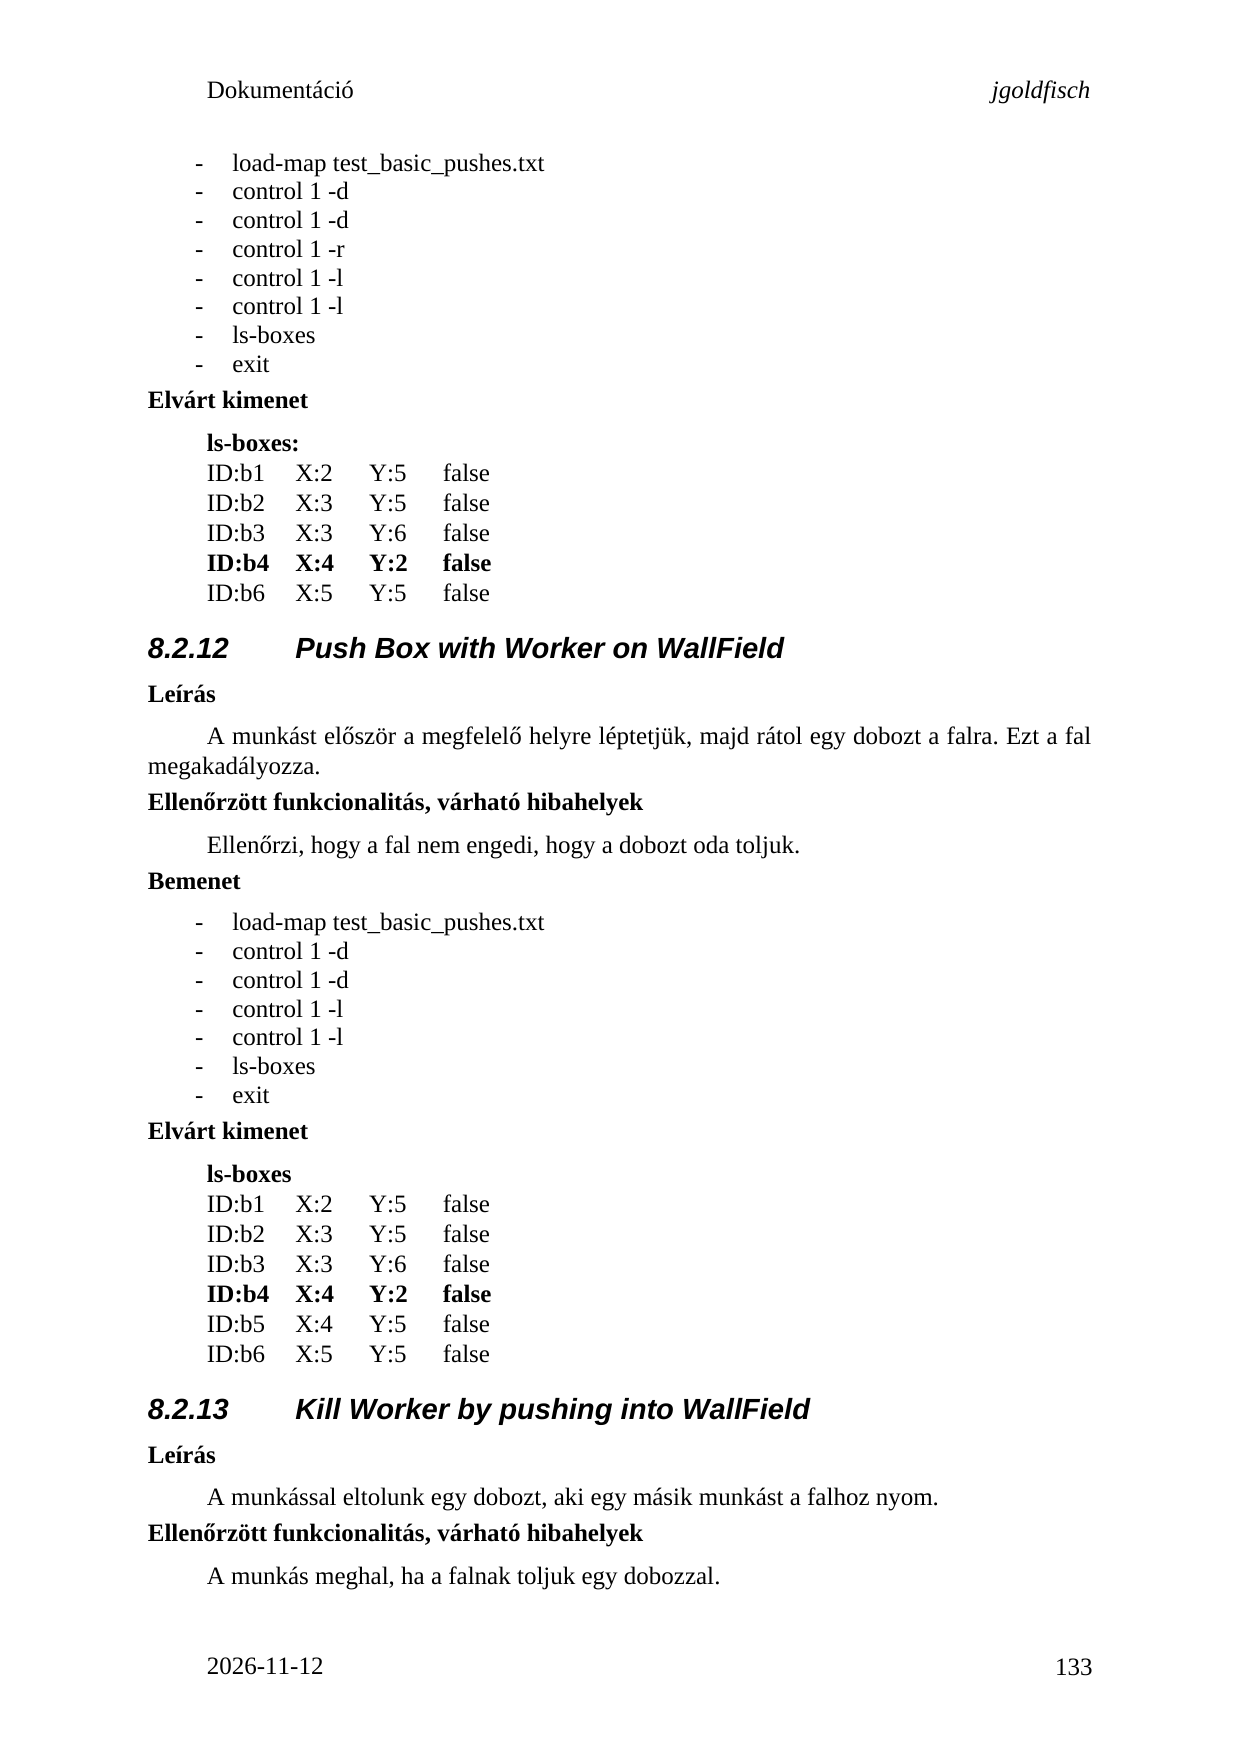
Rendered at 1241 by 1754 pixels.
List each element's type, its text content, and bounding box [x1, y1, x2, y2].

text ID:b2 X:3 Y:5 false [148, 486, 1093, 516]
subtitle Push Box with Worker on WallField [148, 631, 1093, 665]
text Ellenőrzött funkcionalitás, várható hibahelyek [148, 786, 1093, 816]
text A munkással eltolunk egy dobozt, aki egy másik munkást a falhoz nyom. [148, 1481, 1093, 1511]
text exit [195, 349, 1093, 378]
text exit [195, 1080, 1093, 1109]
text ID:b6 X:5 Y:5 false [148, 576, 1093, 606]
text ID:b4 X:4 Y:2 false [148, 1277, 1093, 1307]
text ID:b3 X:3 Y:6 false [148, 516, 1093, 546]
text A munkást először a megfelelő helyre léptetjük, majd rátol egy dobozt a falra. Ezt a fal megakadályozza. [148, 720, 1093, 780]
text ID:b6 X:5 Y:5 false [148, 1337, 1093, 1367]
text ID:b5 X:4 Y:5 false [148, 1307, 1093, 1337]
text ID:b3 X:3 Y:6 false [148, 1247, 1093, 1277]
text ID:b4 X:4 Y:2 false [148, 546, 1093, 576]
text control 1 -l [195, 263, 1093, 291]
text A munkás meghal, ha a falnak toljuk egy dobozzal. [148, 1560, 1093, 1590]
text control 1 -d [195, 936, 1093, 965]
text ls-boxes [195, 320, 1093, 349]
text control 1 -d [195, 176, 1093, 205]
text ID:b2 X:3 Y:5 false [148, 1217, 1093, 1247]
text control 1 -d [195, 205, 1093, 234]
text control 1 -l [195, 994, 1093, 1022]
text ID:b1 X:2 Y:5 false [148, 1187, 1093, 1217]
text control 1 -l [195, 1022, 1093, 1051]
text ls-boxes [148, 1157, 1093, 1187]
text Leírás [148, 677, 1093, 707]
text Leírás [148, 1438, 1093, 1468]
text Ellenőrzött funkcionalitás, várható hibahelyek [148, 1517, 1093, 1547]
text control 1 -l [195, 291, 1093, 320]
text ls-boxes: [148, 426, 1093, 456]
text control 1 -d [195, 965, 1093, 994]
text Bemenet [148, 865, 1093, 895]
text Ellenőrzi, hogy a fal nem engedi, hogy a dobozt oda toljuk. [148, 829, 1093, 859]
text control 1 -r [195, 234, 1093, 263]
text ls-boxes [195, 1051, 1093, 1080]
text load-map test_basic_pushes.txt [195, 148, 1093, 176]
text load-map test_basic_pushes.txt [195, 907, 1093, 936]
text Elvárt kimenet [148, 1115, 1093, 1145]
text ID:b1 X:2 Y:5 false [148, 456, 1093, 486]
text Elvárt kimenet [148, 384, 1093, 414]
subtitle Kill Worker by pushing into WallField [148, 1392, 1093, 1426]
